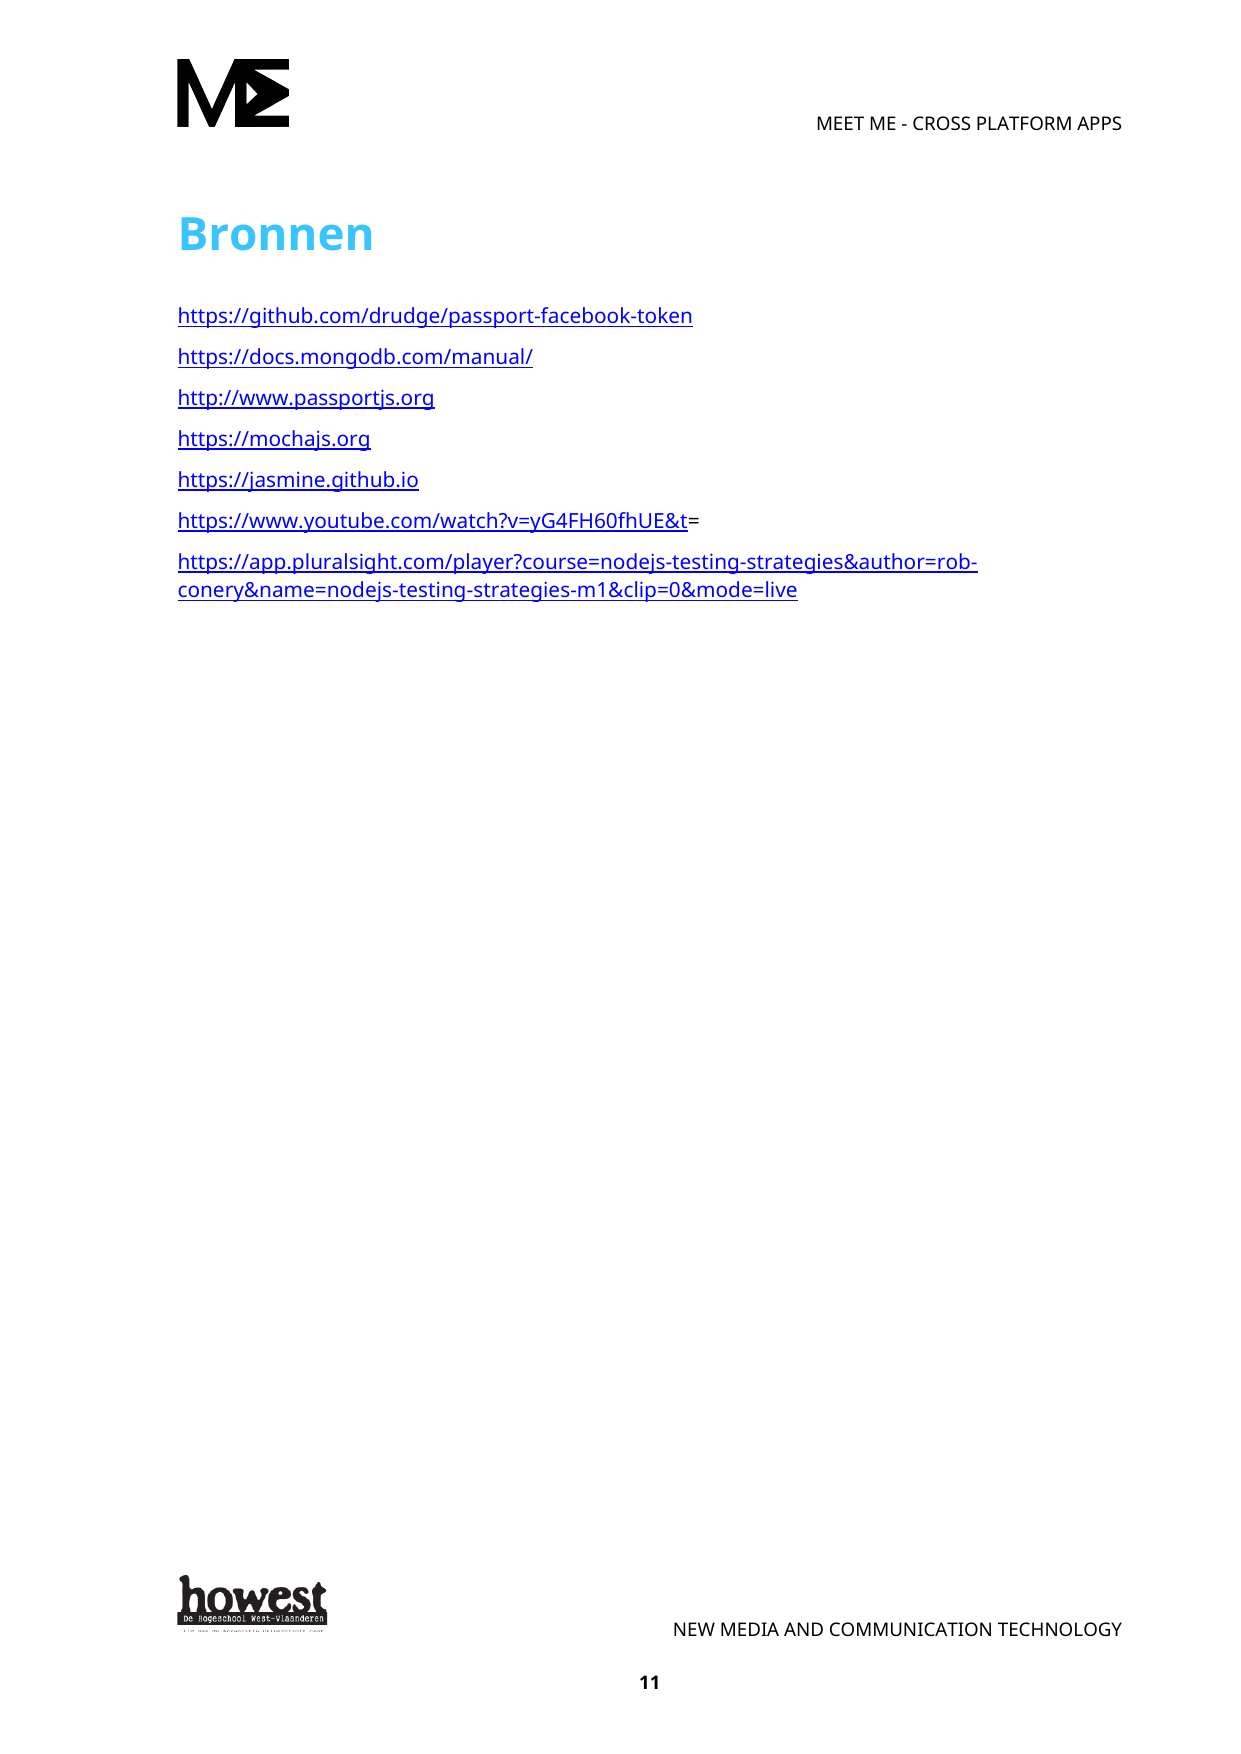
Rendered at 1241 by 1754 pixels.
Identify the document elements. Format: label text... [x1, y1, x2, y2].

text http://www.passportjs.org [177, 383, 1122, 412]
text https://www.youtube.com/watch?v=yG4FH60fhUE&t= [177, 506, 1122, 534]
text https://mochajs.org [177, 424, 1122, 453]
text https://app.pluralsight.com/player?course=nodejs-testing-strategies&author=rob-conery&name=nodejs-testing-strategies-m1&clip=0&mode=live [177, 547, 1122, 604]
subtitle Bronnen [177, 202, 1122, 264]
text https://jasmine.github.io [177, 465, 1122, 494]
text https://github.com/drudge/passport-facebook-token [177, 301, 1122, 330]
picture [177, 59, 289, 127]
text https://docs.mongodb.com/manual/ [177, 342, 1122, 371]
